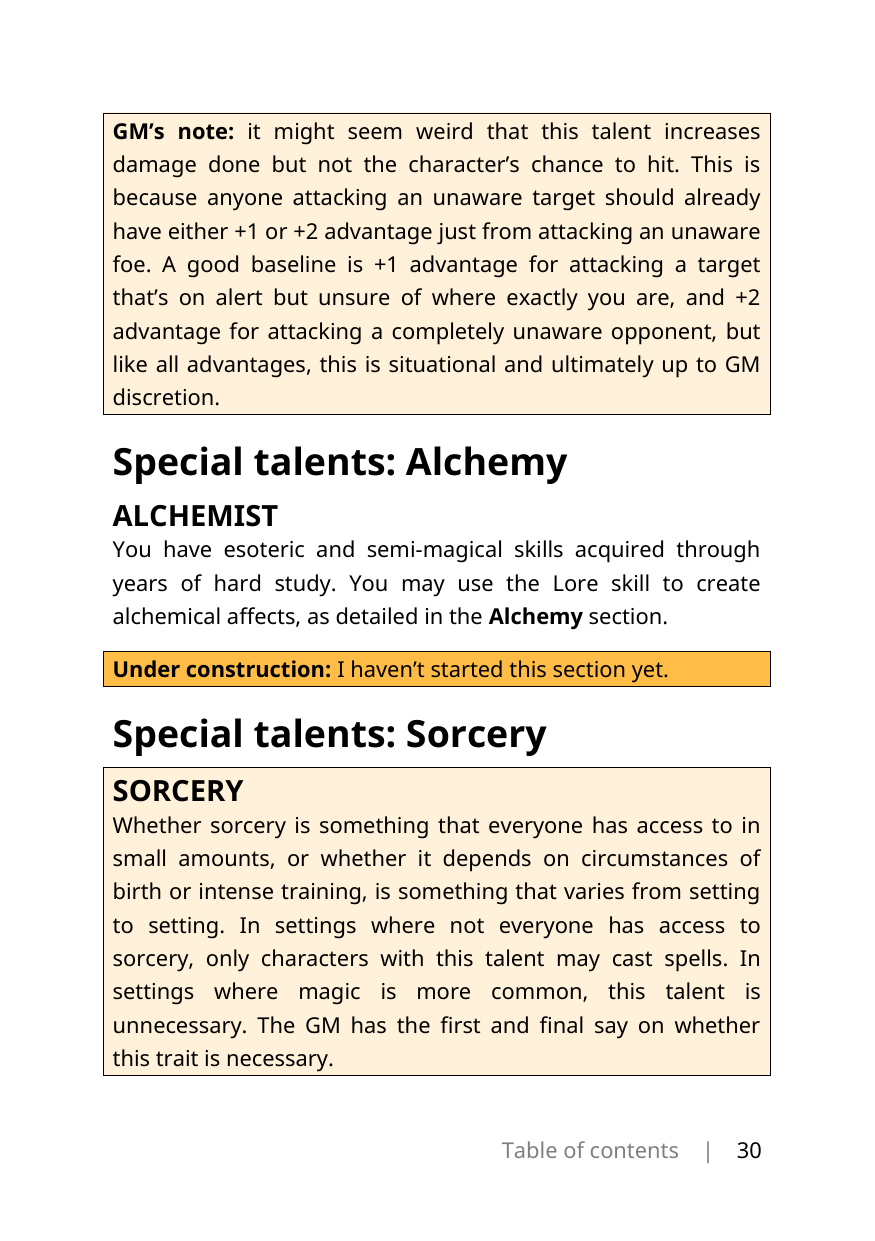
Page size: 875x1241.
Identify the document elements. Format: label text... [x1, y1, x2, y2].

text Under construction: I haven’t started this section yet. [104, 652, 770, 686]
text You have esoteric and semi-magical skills acquired through years of hard study. You may use the Lore skill to create alchemical affects, as detailed in the Alchemy section. [112, 534, 762, 631]
text GM’s note: it might seem weird that this talent increases damage done but not the character’s chance to hit. This is because anyone attacking an unaware target should already have either +1 or +2 advantage just from attacking an unaware foe. A good baseline is +1 advantage for attacking a target that’s on alert but unsure of where exactly you are, and +2 advantage for attacking a completely unaware opponent, but like all advantages, this is situational and ultimately up to GM discretion. [104, 114, 770, 414]
subtitle Special talents: Sorcery [112, 707, 762, 758]
subtitle Alchemist [112, 495, 762, 534]
text Whether sorcery is something that everyone has access to in small amounts, or whether it depends on circumstances of birth or intense training, is something that varies from setting to setting. In settings where not everyone has access to sorcery, only characters with this talent may cast spells. In settings where magic is more common, this talent is unnecessary. The GM has the first and final say on whether this trait is necessary. [104, 806, 770, 1075]
subtitle Sorcery [104, 768, 770, 806]
subtitle Special talents: Alchemy [112, 435, 762, 486]
